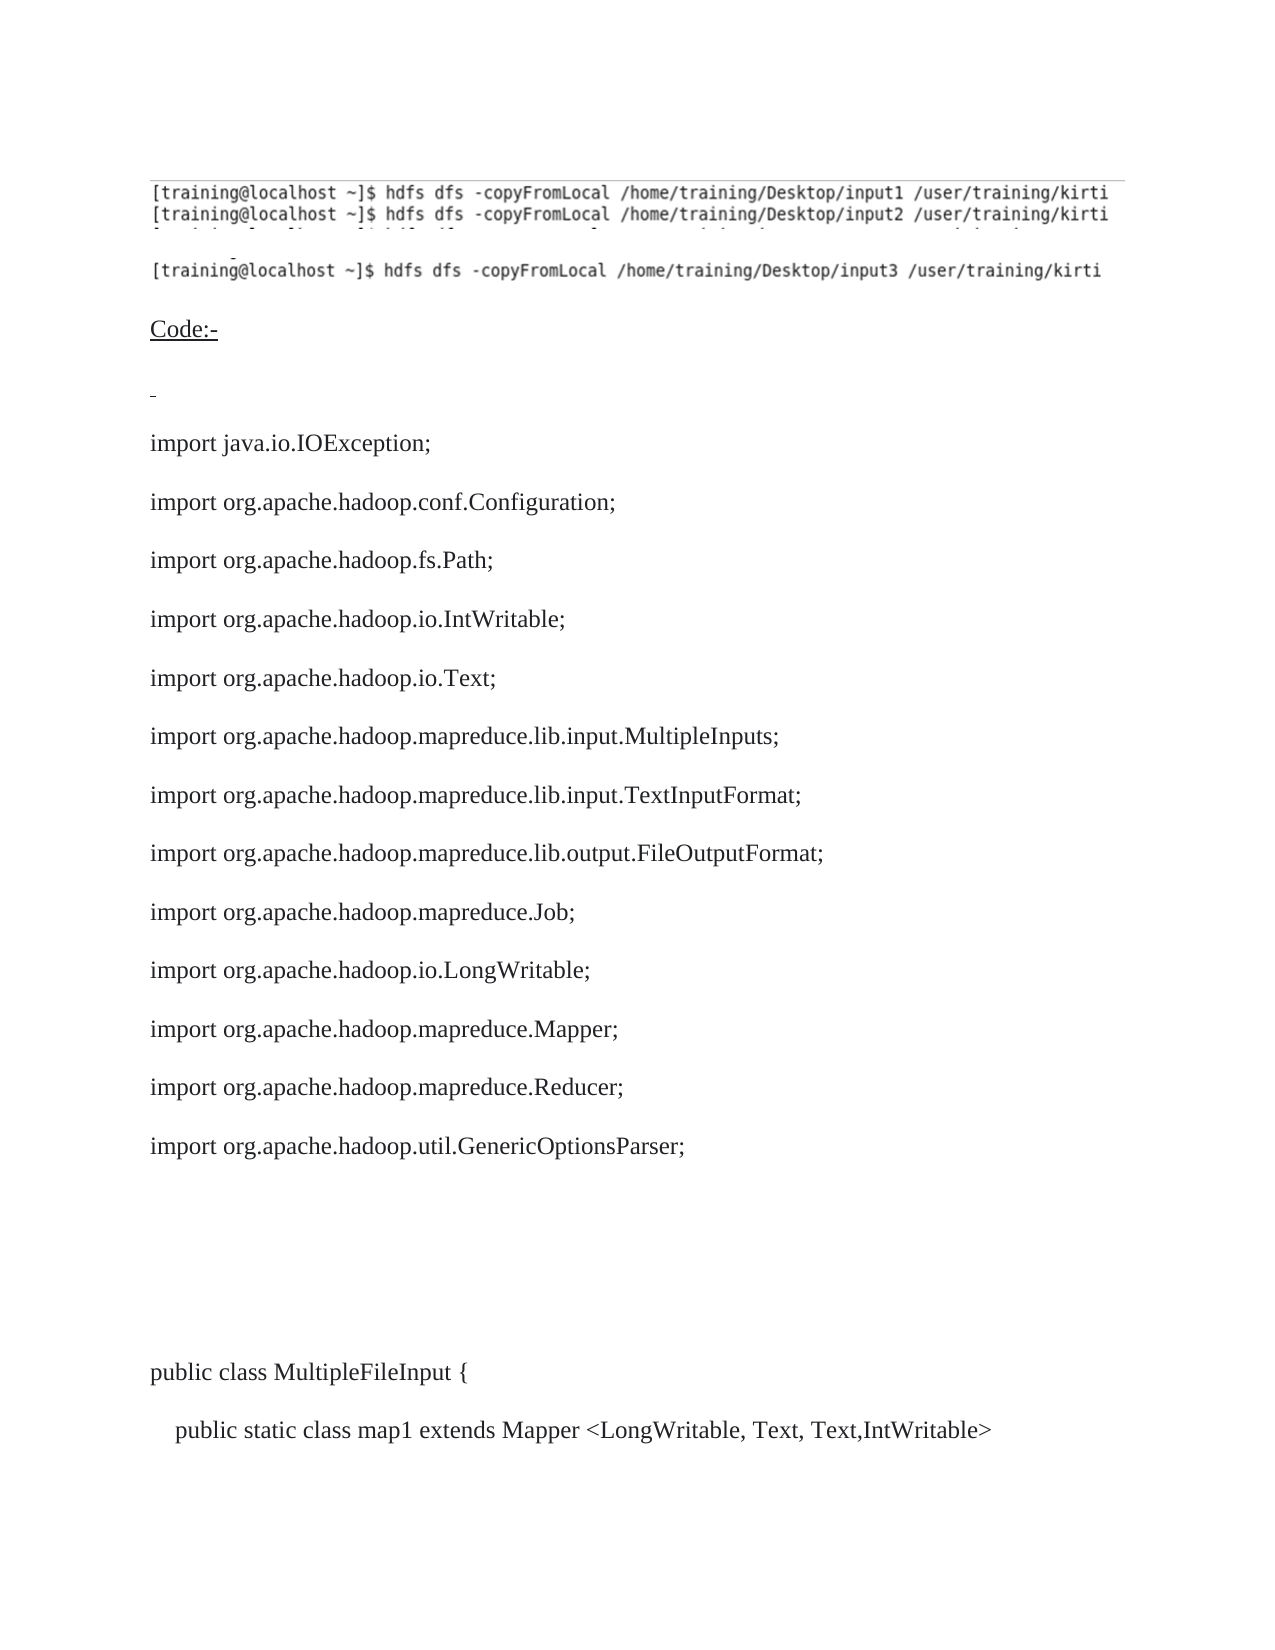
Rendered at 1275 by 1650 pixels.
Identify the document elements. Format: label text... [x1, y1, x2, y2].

text import org.apache.hadoop.io.LongWritable; [150, 955, 1125, 984]
text import org.apache.hadoop.mapreduce.lib.output.FileOutputFormat; [150, 838, 1125, 867]
text import org.apache.hadoop.mapreduce.lib.input.TextInputFormat; [150, 780, 1125, 808]
text import org.apache.hadoop.mapreduce.lib.input.MultipleInputs; [150, 721, 1125, 750]
text import org.apache.hadoop.mapreduce.Job; [150, 897, 1125, 926]
text import org.apache.hadoop.util.GenericOptionsParser; [150, 1131, 1125, 1160]
text import org.apache.hadoop.io.IntWritable; [150, 604, 1125, 633]
text import org.apache.hadoop.conf.Configuration; [150, 487, 1125, 516]
text Code:- [150, 314, 1125, 343]
text import org.apache.hadoop.fs.Path; [150, 546, 1125, 574]
text import org.apache.hadoop.io.Text; [150, 663, 1125, 691]
text import org.apache.hadoop.mapreduce.Reducer; [150, 1072, 1125, 1101]
text import java.io.IOException; [150, 428, 1125, 457]
text import org.apache.hadoop.mapreduce.Mapper; [150, 1014, 1125, 1043]
text public class MultipleFileInput { [150, 1357, 1125, 1386]
picture [150, 258, 1125, 284]
text public static class map1 extends Mapper <LongWritable, Text, Text,IntWritable> [150, 1416, 1125, 1444]
picture [150, 180, 1125, 229]
